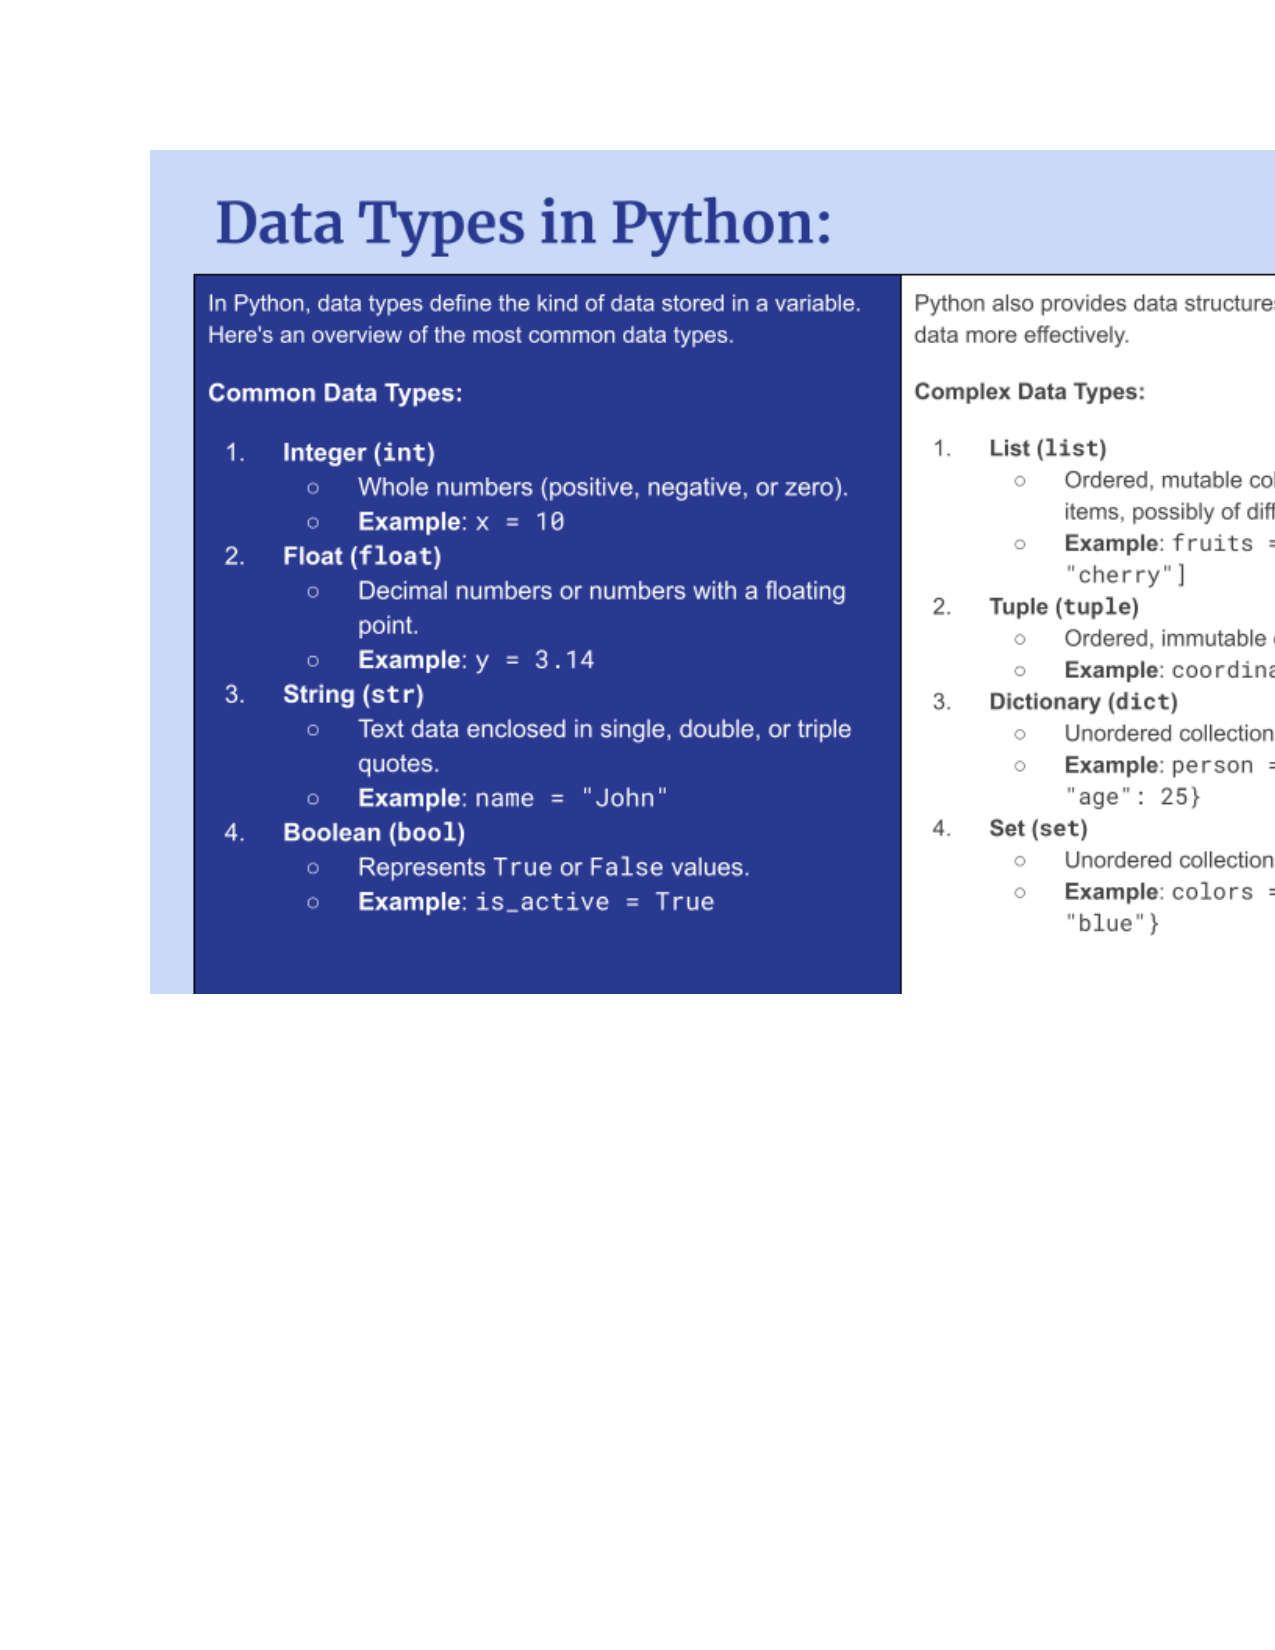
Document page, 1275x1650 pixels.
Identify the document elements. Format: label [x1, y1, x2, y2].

picture [150, 150, 1275, 994]
